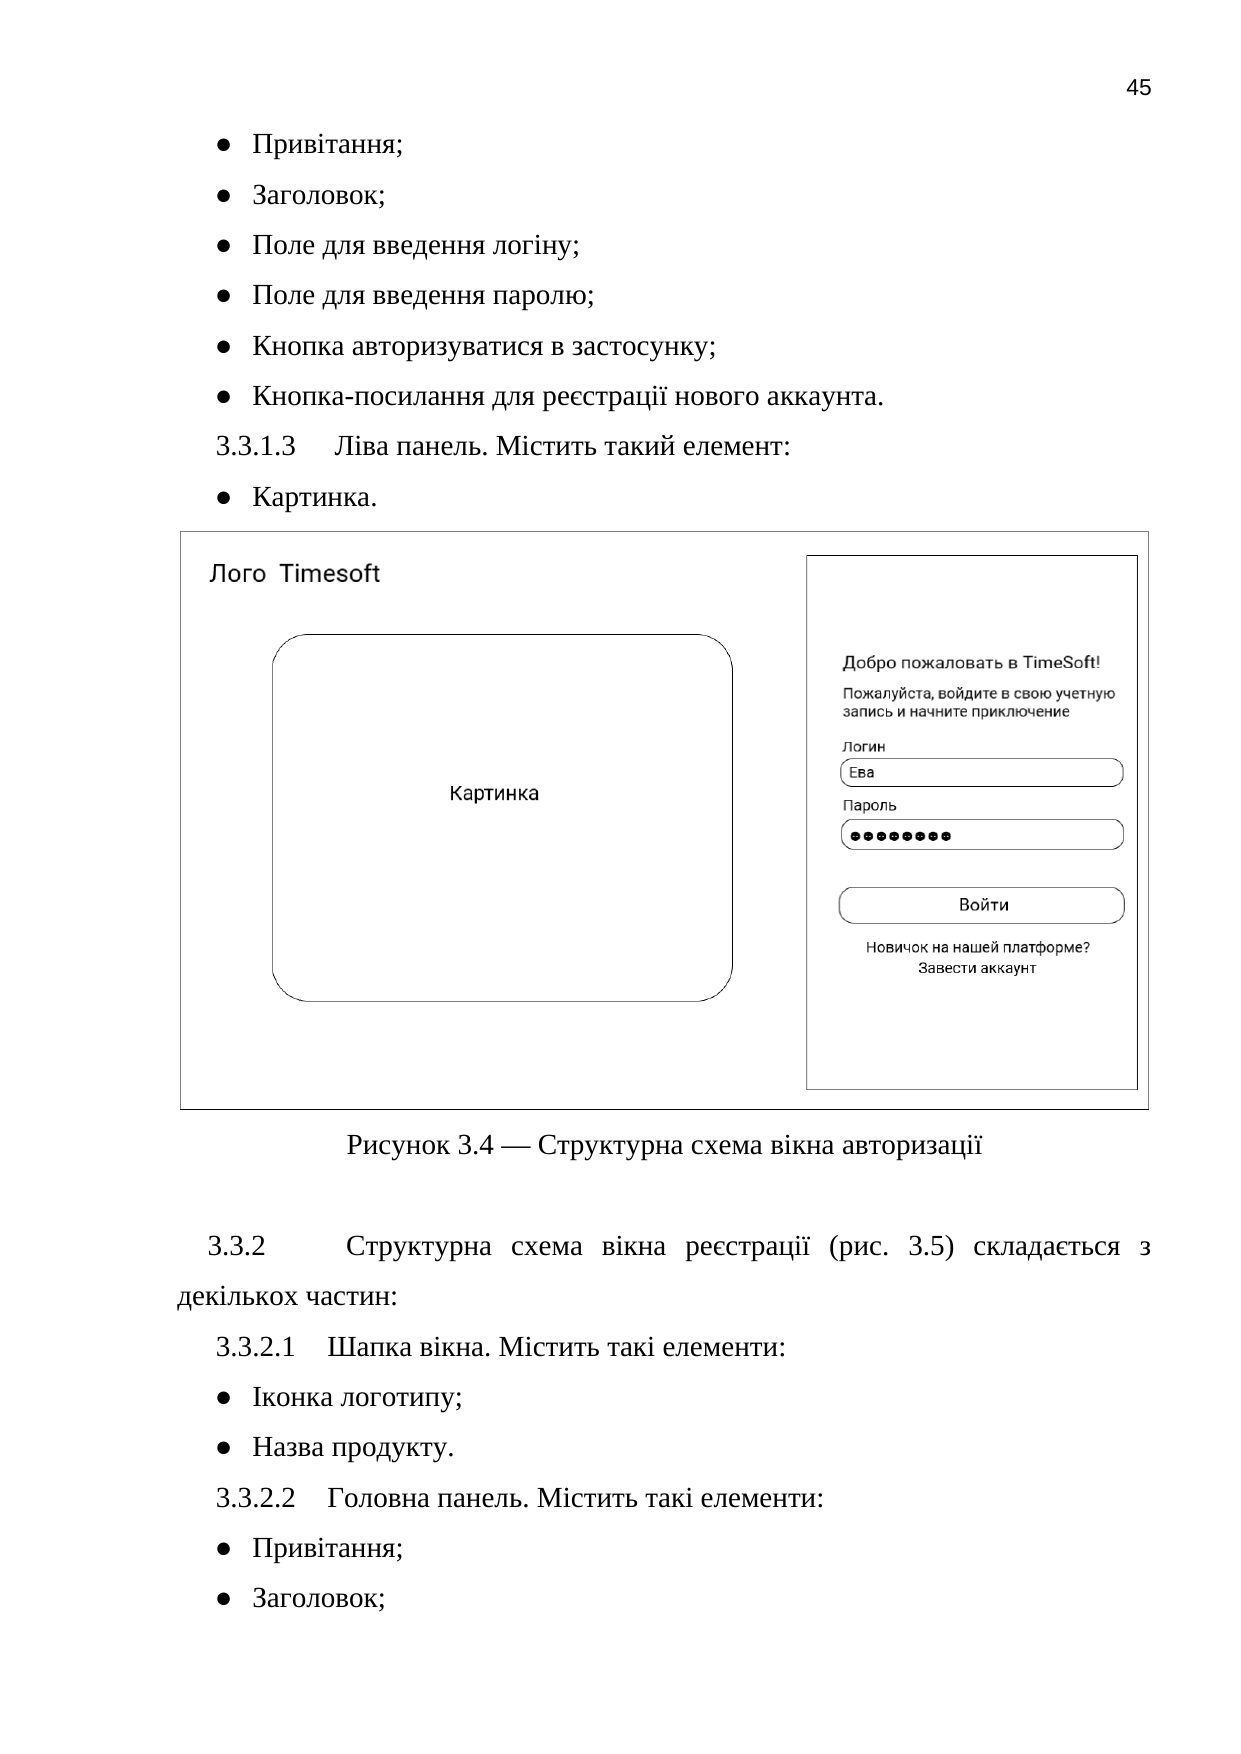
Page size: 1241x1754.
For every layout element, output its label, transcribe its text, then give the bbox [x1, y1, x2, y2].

list Привітання; [214, 1530, 1152, 1563]
text Рисунок 3.4 — Структурна схема вікна авторизації [177, 1127, 1152, 1161]
list Ліва панель. Містить такий елемент: [207, 428, 1152, 462]
list Заголовок; [214, 1580, 1152, 1614]
list Назва продукту. [214, 1429, 1152, 1463]
list Поле для введення паролю; [214, 277, 1152, 311]
list Іконка логотипу; [214, 1379, 1152, 1413]
list Привітання; [214, 126, 1152, 160]
list Поле для введення логіну; [214, 227, 1152, 261]
list Картинка. [214, 479, 1152, 512]
list Шапка вікна. Містить такі елементи: [207, 1329, 1152, 1362]
picture [177, 528, 1152, 1115]
list Кнопка авторизуватися в застосунку; [214, 328, 1152, 361]
list Заголовок; [214, 177, 1152, 210]
list Структурна схема вікна реєстрації (рис. 3.5) складається з декількох частин: [177, 1228, 1152, 1312]
list Кнопка-посилання для реєстрації нового аккаунта. [214, 378, 1152, 412]
list Головна панель. Містить такі елементи: [207, 1480, 1152, 1513]
